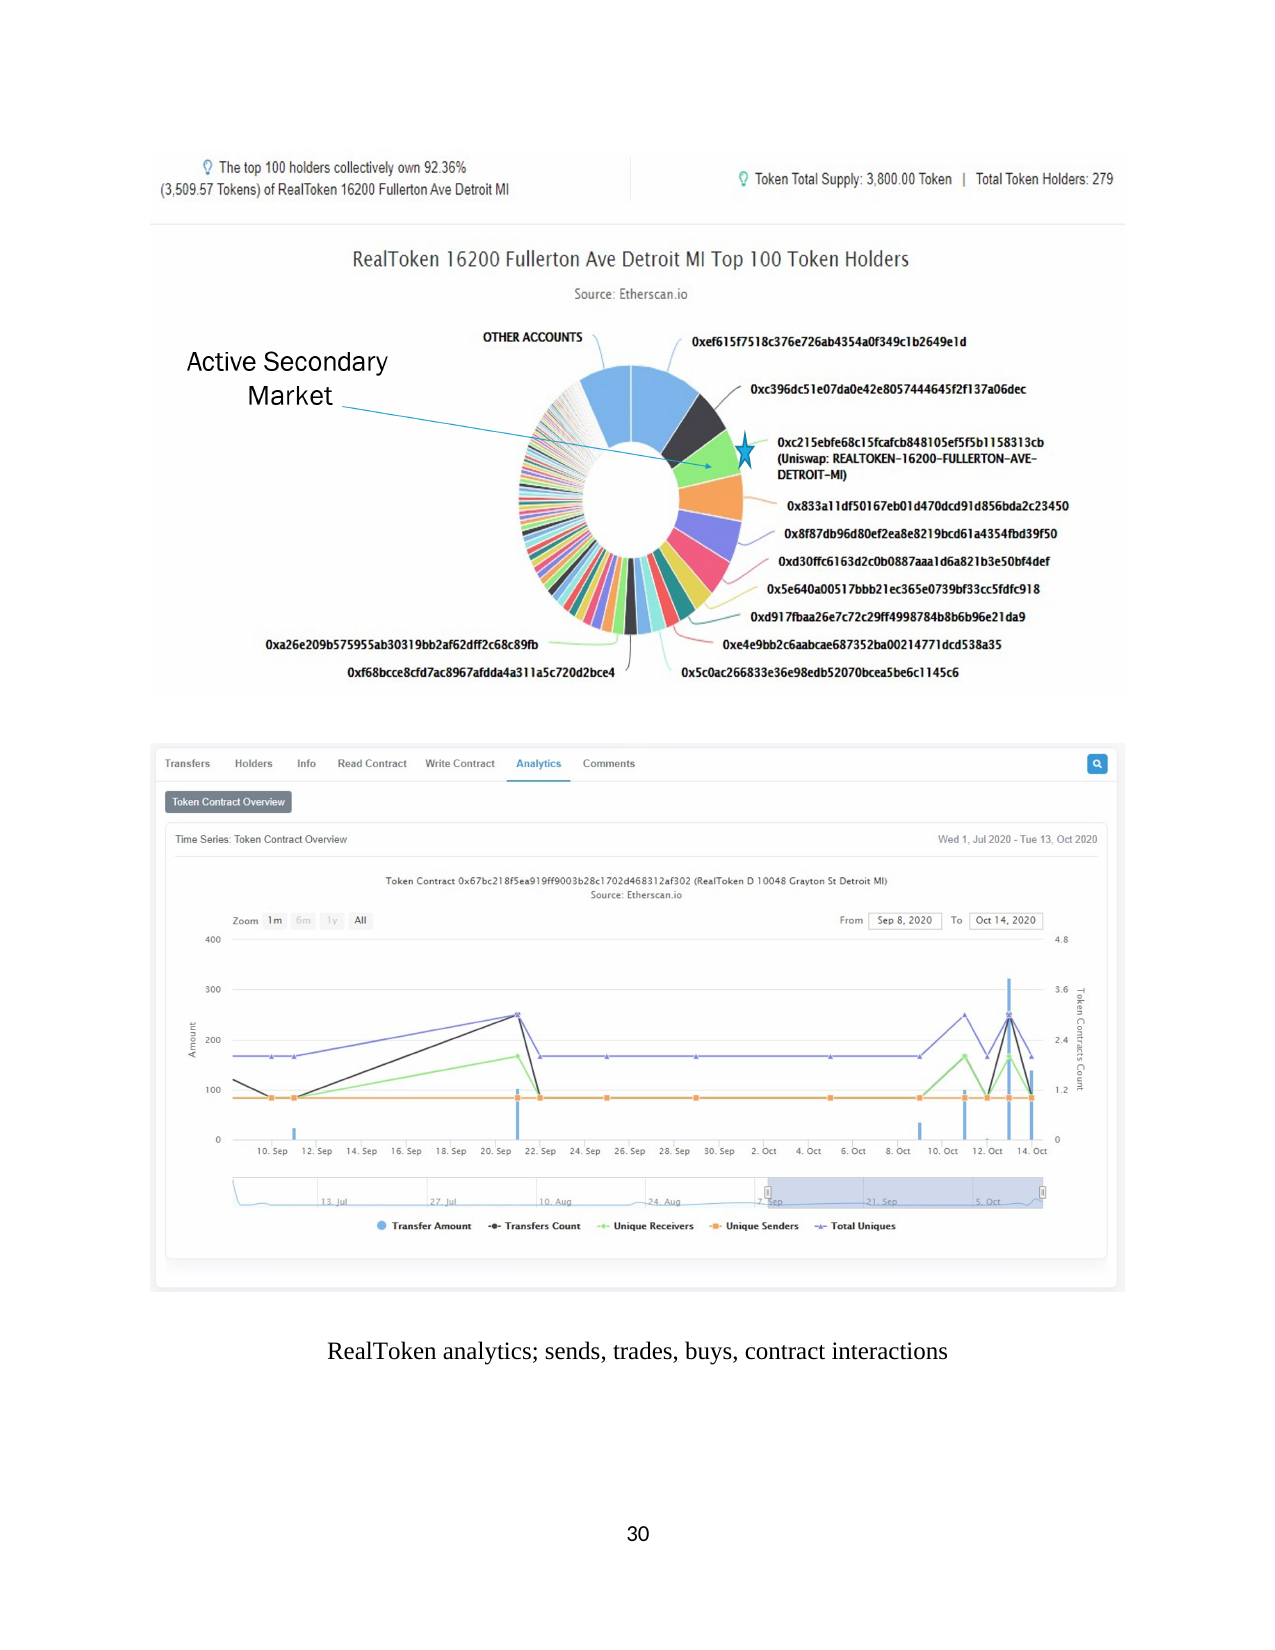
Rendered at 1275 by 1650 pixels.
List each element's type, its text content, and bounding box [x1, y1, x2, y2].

text RealToken analytics; sends, trades, buys, contract interactions [150, 1336, 1125, 1365]
picture [150, 150, 1125, 699]
picture [150, 743, 1125, 1292]
